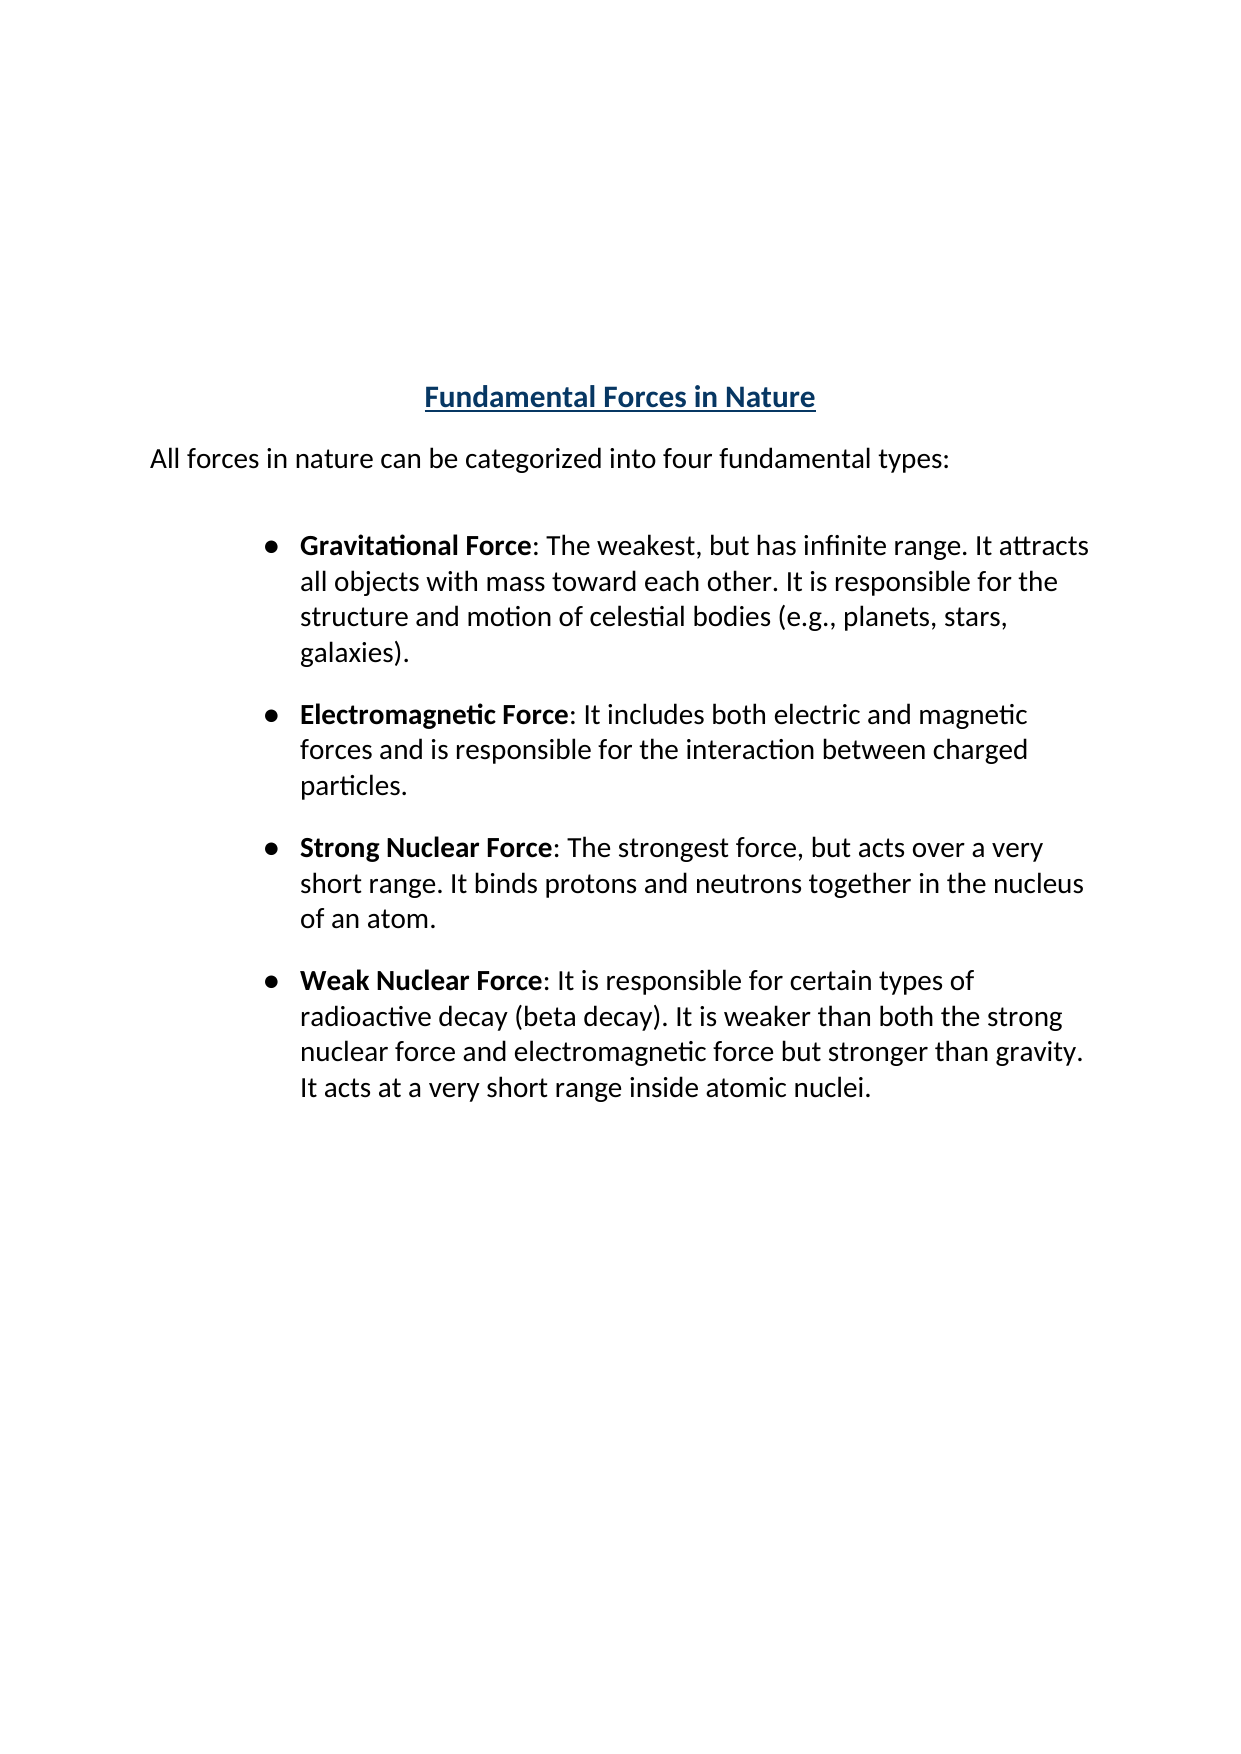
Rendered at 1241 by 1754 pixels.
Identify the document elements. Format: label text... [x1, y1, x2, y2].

list Gravitational Force: The weakest, but has infinite range. It attracts all objects with mass toward each other. It is responsible for the structure and motion of celestial bodies (e.g., planets, stars, galaxies). [262, 527, 1090, 696]
list Weak Nuclear Force: It is responsible for certain types of radioactive decay (beta decay). It is weaker than both the strong nuclear force and electromagnetic force but stronger than gravity. It acts at a very short range inside atomic nuclei. [262, 962, 1090, 1131]
list Electromagnetic Force: It includes both electric and magnetic forces and is responsible for the interaction between charged particles. [262, 696, 1090, 829]
subtitle Fundamental Forces in Nature [150, 377, 1090, 415]
list Strong Nuclear Force: The strongest force, but acts over a very short range. It binds protons and neutrons together in the nucleus of an atom. [262, 829, 1090, 962]
text All forces in nature can be categorized into four fundamental types: [150, 440, 1090, 502]
